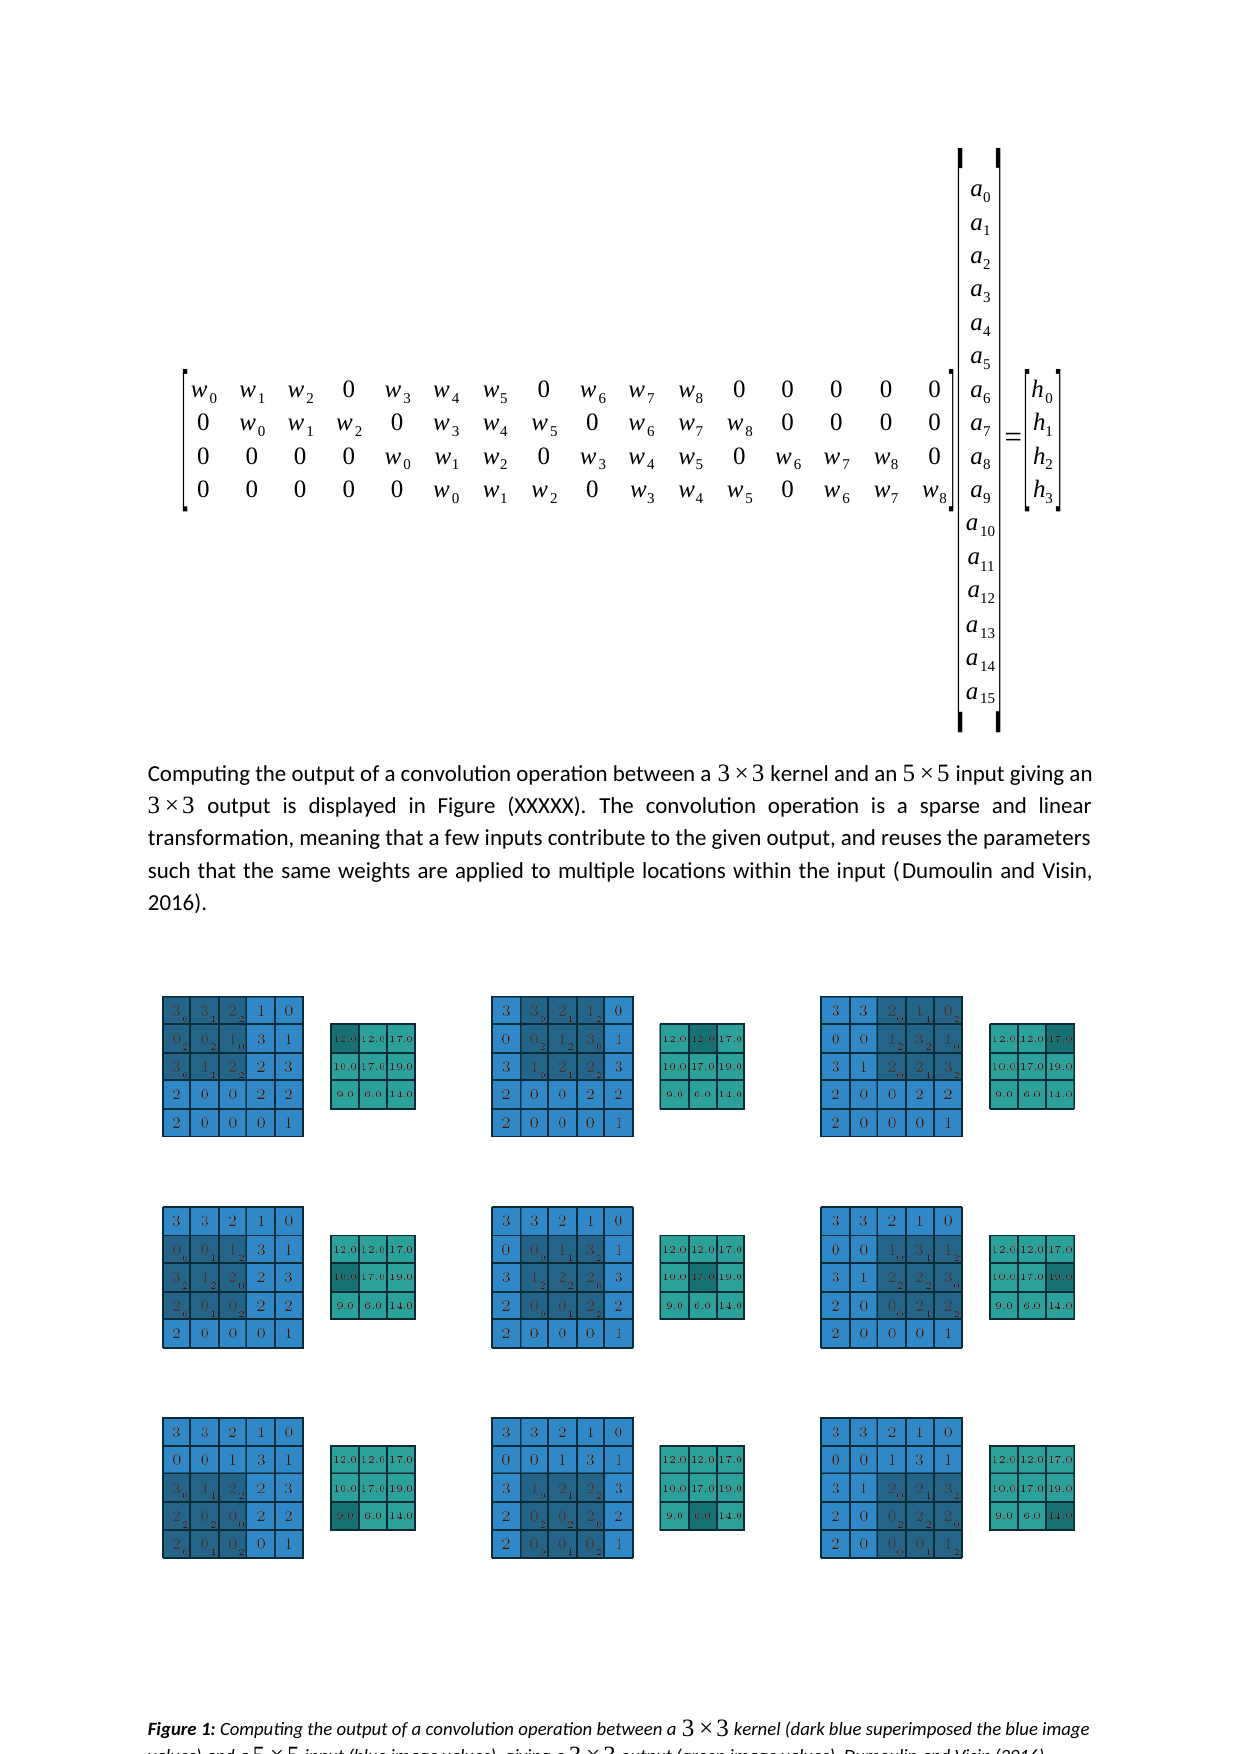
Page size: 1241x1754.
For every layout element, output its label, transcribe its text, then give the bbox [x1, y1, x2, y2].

picture [147, 978, 1093, 1572]
text Computing the output of a convolution operation between a kernel and an input giving an output is displayed in Figure (XXXXX). The convolution operation is a sparse and linear transformation, meaning that a few inputs contribute to the given output, and reuses the parameters such that the same weights are applied to multiple locations within the input (Dumoulin and Visin, 2016). [148, 759, 1093, 916]
